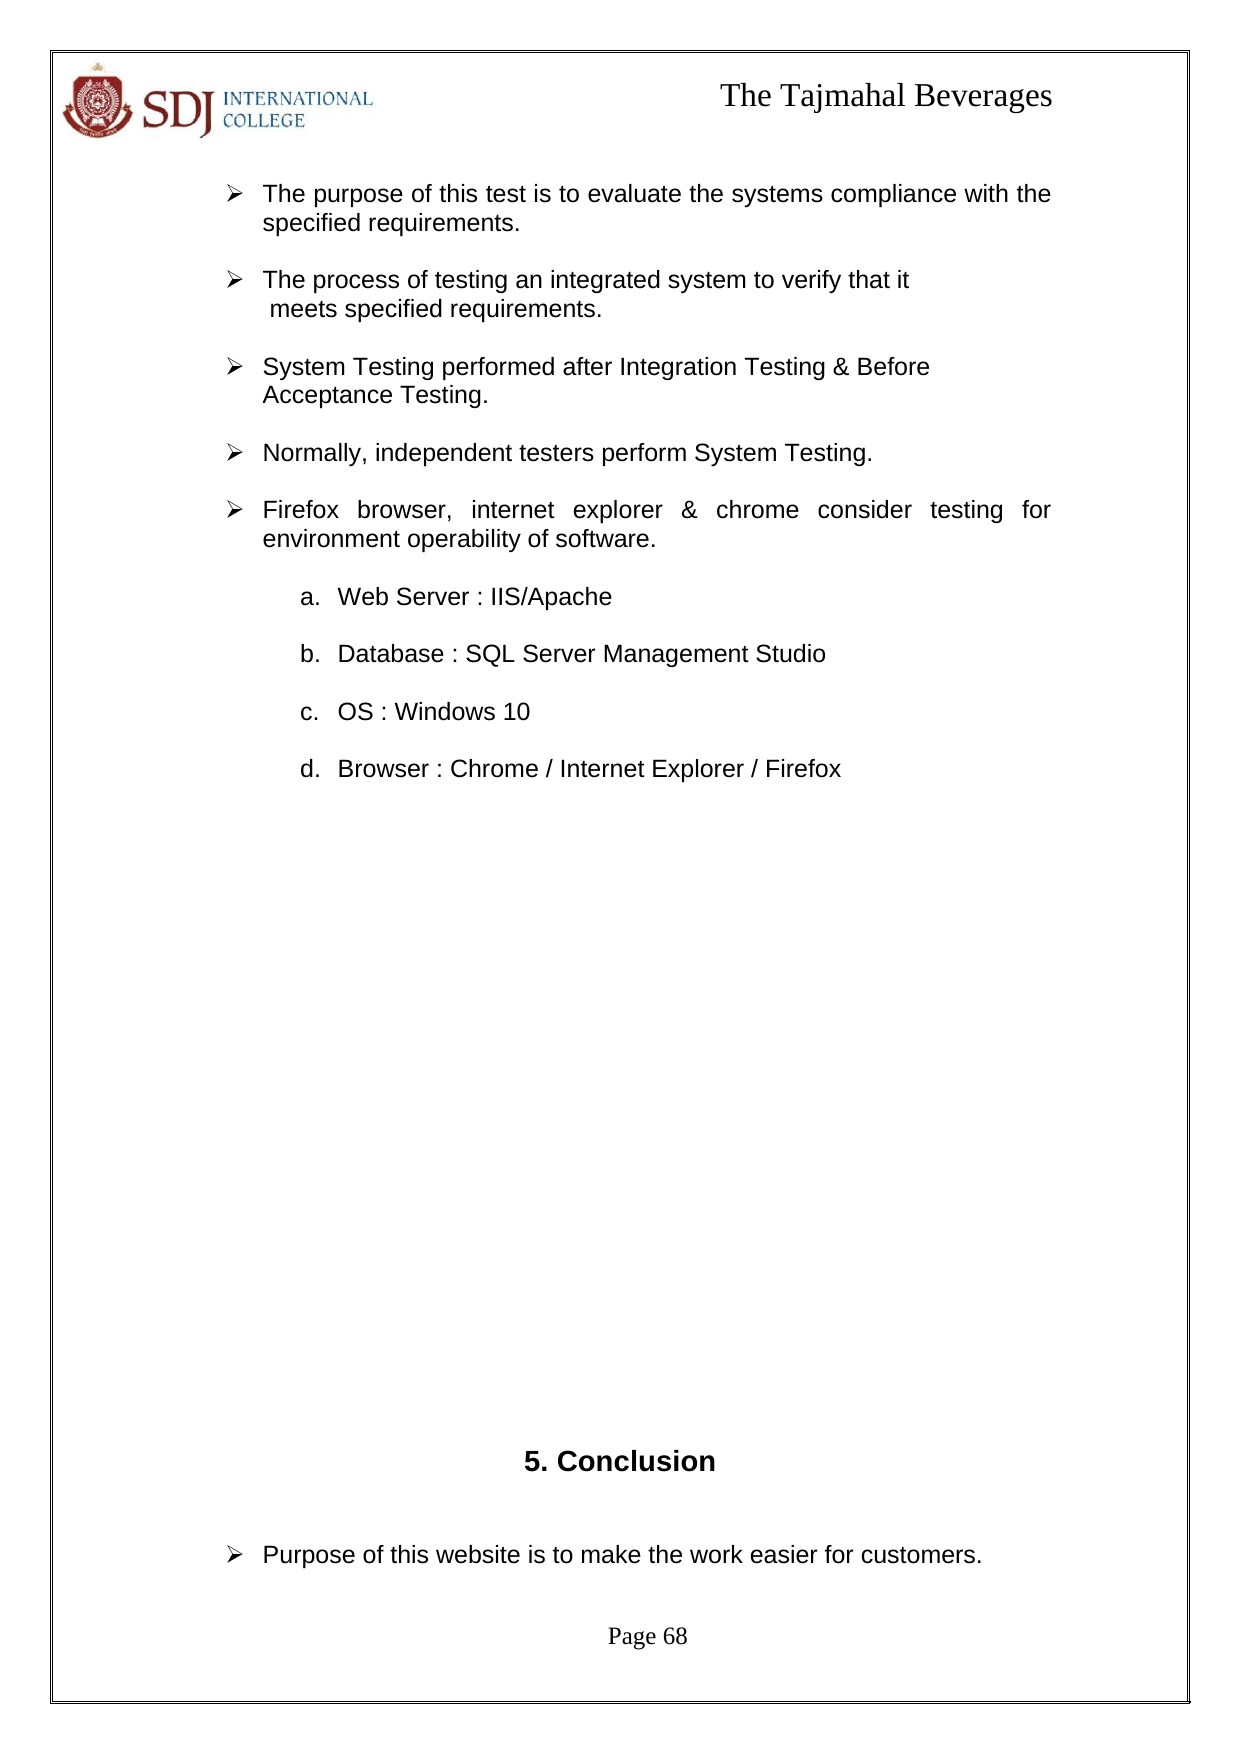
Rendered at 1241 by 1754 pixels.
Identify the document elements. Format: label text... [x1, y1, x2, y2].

picture [58, 58, 377, 143]
list System Testing performed after Integration Testing & Before [225, 351, 1053, 380]
text meets specified requirements. [262, 294, 1053, 323]
list Database : SQL Server Management Studio [300, 639, 1053, 668]
list Normally, independent testers perform System Testing. [225, 438, 1053, 467]
list The process of testing an integrated system to verify that it [225, 265, 1053, 294]
list Purpose of this website is to make the work easier for customers. [225, 1540, 1053, 1569]
list OS : Windows 10 [300, 697, 1053, 726]
list Browser : Chrome / Internet Explorer / Firefox [300, 754, 1053, 783]
list Web Server : IIS/Apache [300, 582, 1053, 611]
list Firefox browser, internet explorer & chrome consider testing for environment operability of software. [225, 495, 1053, 553]
text Acceptance Testing. [262, 380, 1053, 409]
list The purpose of this test is to evaluate the systems compliance with the specified requirements. [225, 179, 1053, 236]
text 5. Conclusion [187, 1444, 1053, 1478]
